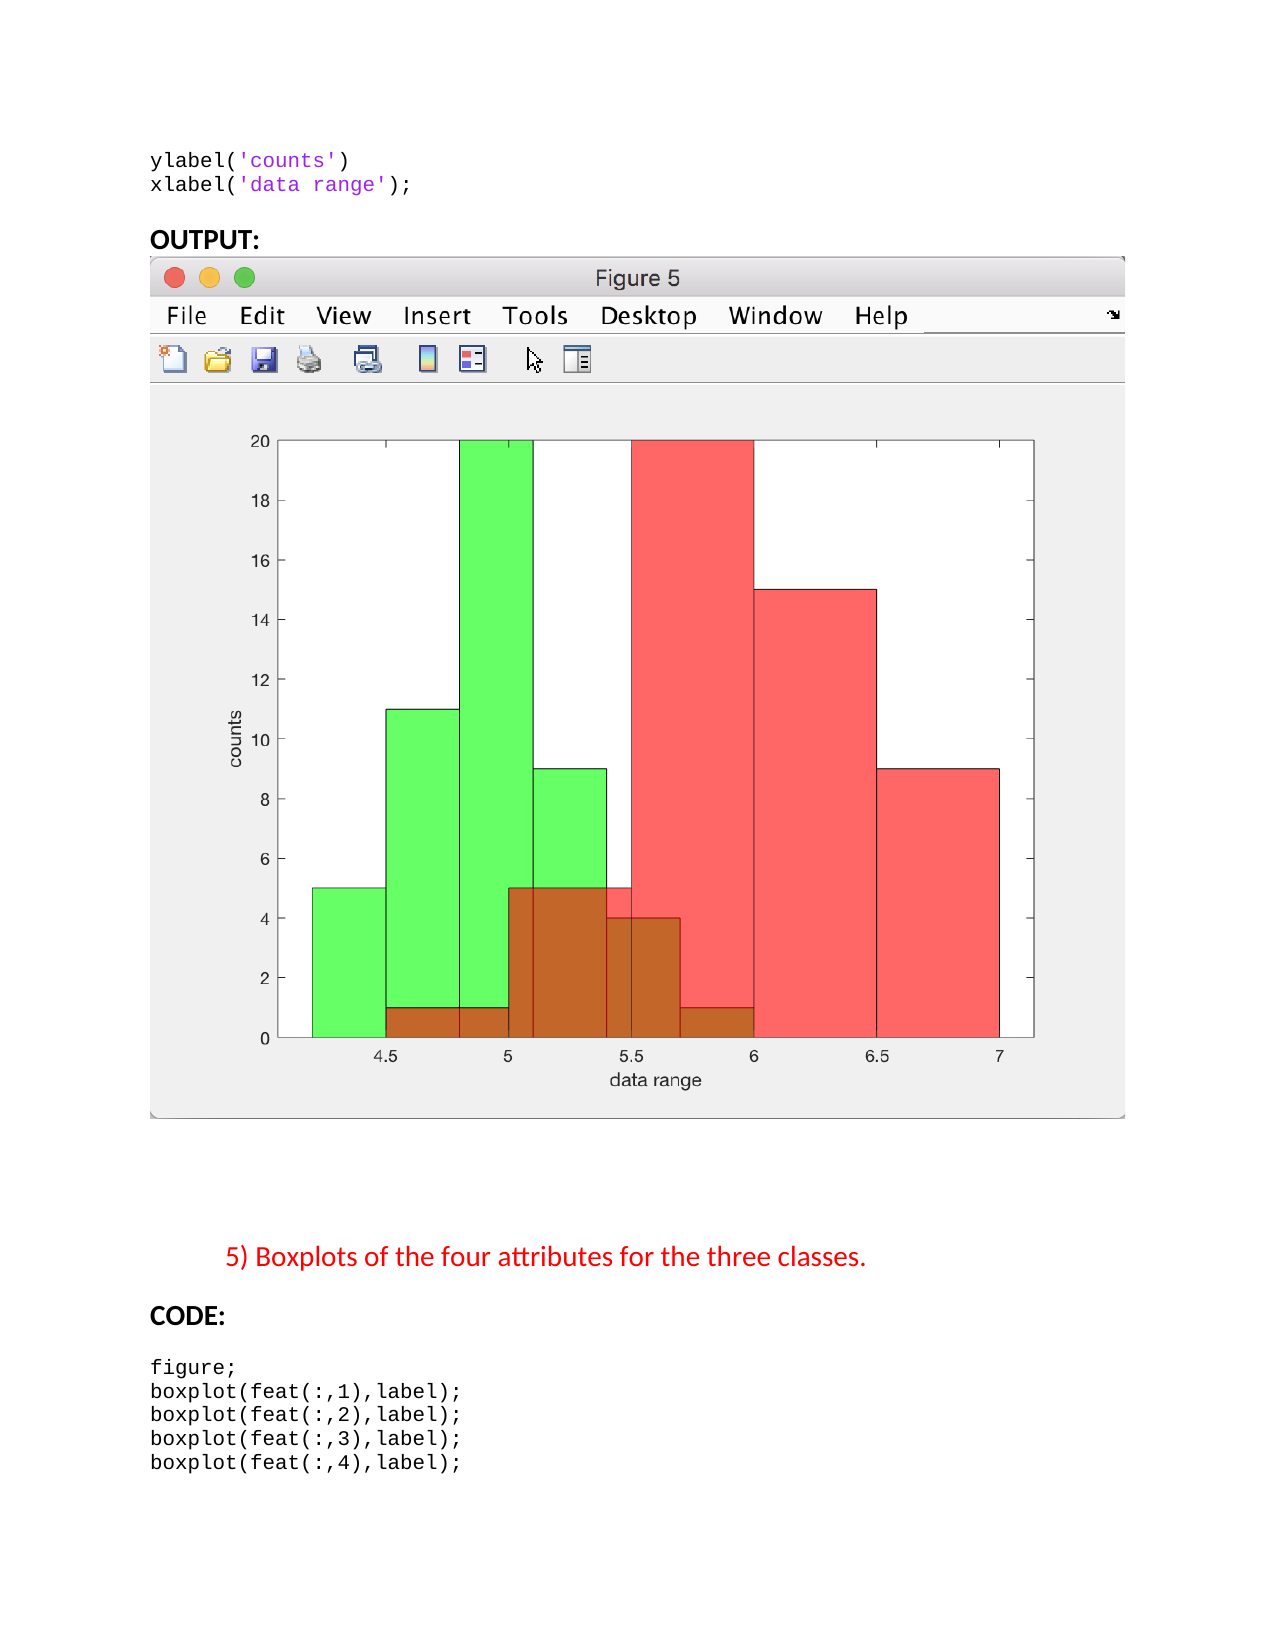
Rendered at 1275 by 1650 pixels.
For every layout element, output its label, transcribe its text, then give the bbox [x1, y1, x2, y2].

text OUTPUT: [150, 221, 1125, 256]
text figure; [150, 1357, 1125, 1381]
text boxplot(feat(:,3),label); [150, 1428, 1125, 1452]
text 5) Boxplots of the four attributes for the three classes. [225, 1238, 1125, 1273]
text boxplot(feat(:,1),label); [150, 1381, 1125, 1404]
text CODE: [150, 1297, 1125, 1333]
text boxplot(feat(:,2),label); [150, 1404, 1125, 1428]
picture [150, 256, 1125, 1119]
text ylabel('counts') [150, 150, 1125, 174]
text xlabel('data range'); [150, 174, 1125, 197]
text boxplot(feat(:,4),label); [150, 1452, 1125, 1475]
